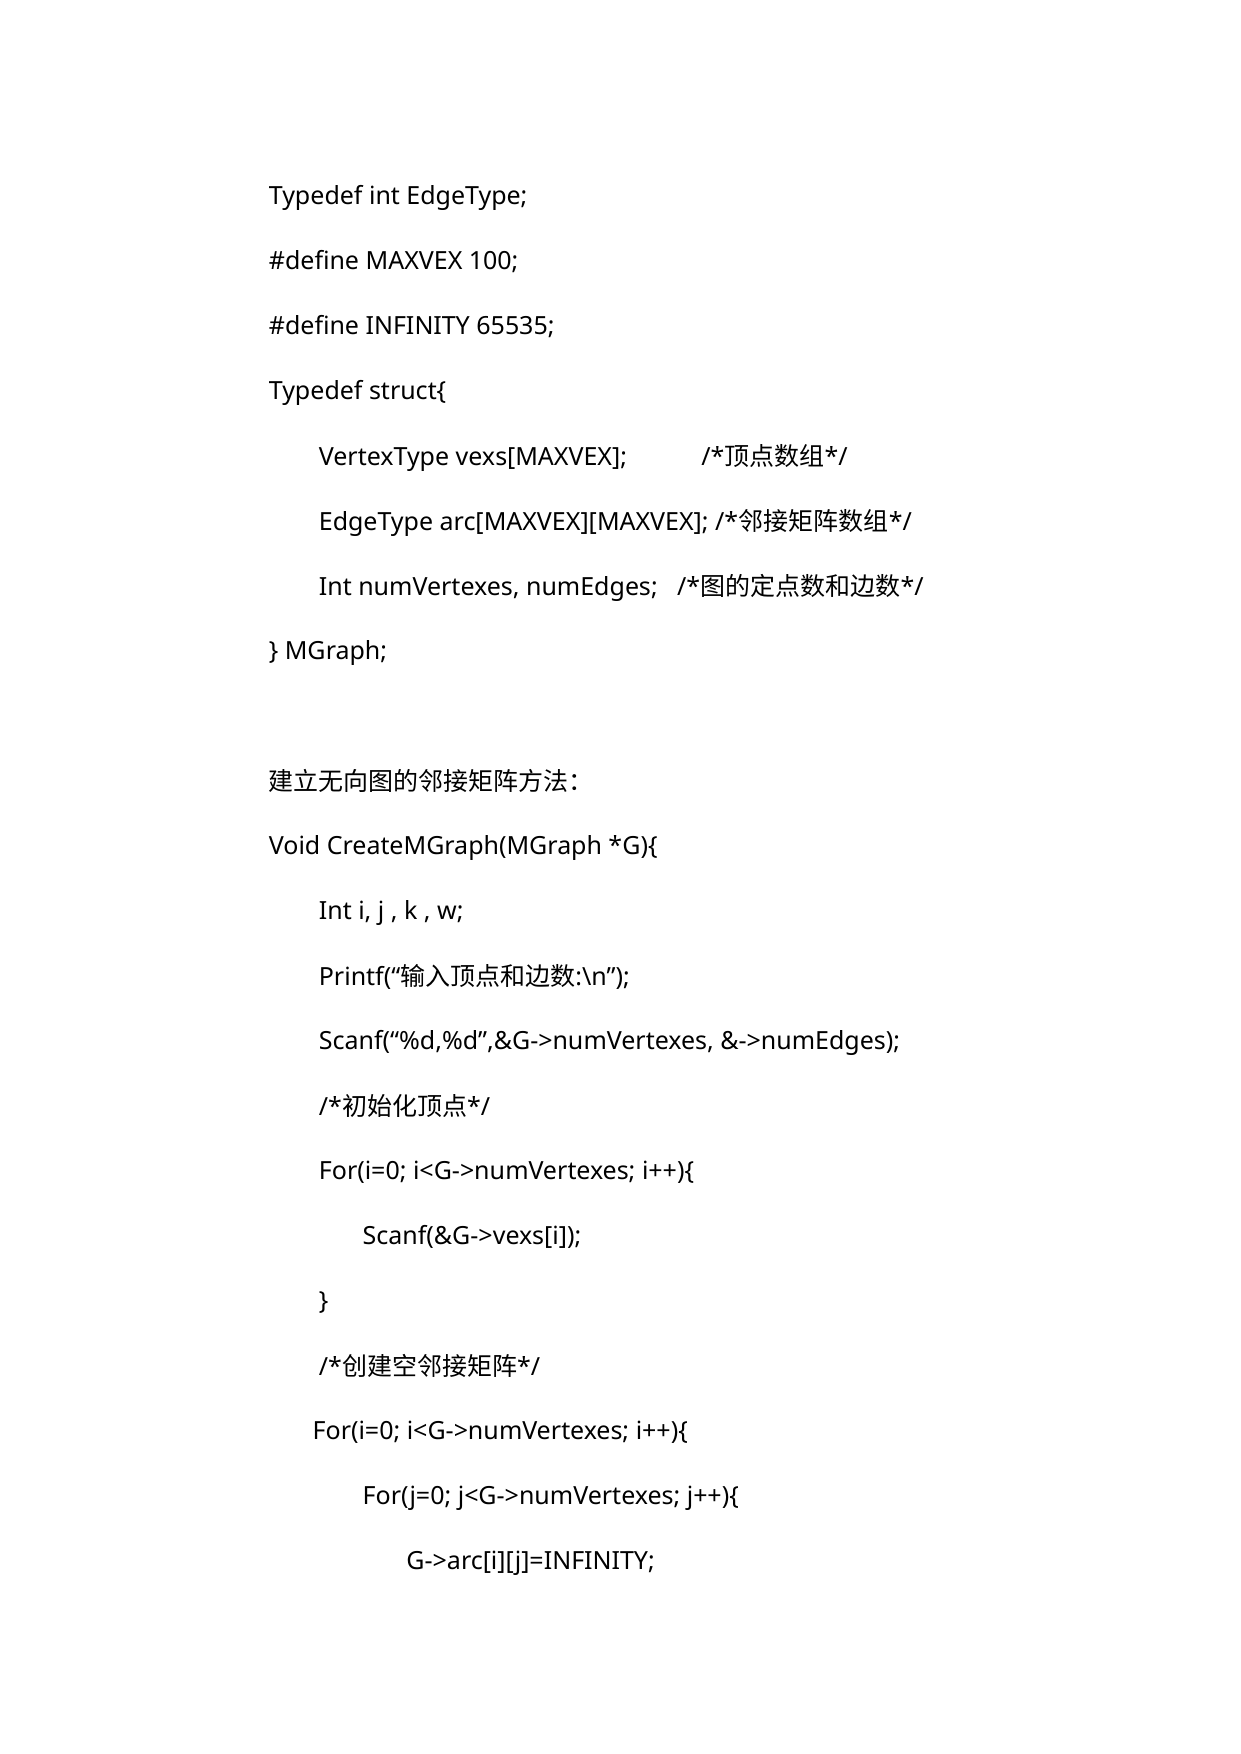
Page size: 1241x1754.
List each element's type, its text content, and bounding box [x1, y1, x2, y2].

list /*创建空邻接矩阵*/ [312, 1332, 1053, 1397]
list Typedef struct{ [269, 357, 1053, 422]
list #define MAXVEX 100; [269, 227, 1053, 292]
list 建立无向图的邻接矩阵方法： [269, 747, 1053, 812]
list } MGraph; [269, 617, 1053, 682]
list Scanf(“%d,%d”,&G->numVertexes, &->numEdges); [269, 1007, 1053, 1072]
list EdgeType arc[MAXVEX][MAXVEX]; /*邻接矩阵数组*/ [269, 487, 1053, 552]
list Int numVertexes, numEdges; /*图的定点数和边数*/ [269, 552, 1053, 617]
list VertexType vexs[MAXVEX]; /*顶点数组*/ [269, 422, 1053, 487]
list Printf(“输入顶点和边数:\n”); [269, 942, 1053, 1007]
list Scanf(&G->vexs[i]); [269, 1202, 1053, 1267]
list For(i=0; i<G->numVertexes; i++){ [269, 1137, 1053, 1202]
list Void CreateMGraph(MGraph *G){ [269, 812, 1053, 877]
list /*初始化顶点*/ [269, 1072, 1053, 1137]
list } [312, 1267, 1053, 1332]
list For(j=0; j<G->numVertexes; j++){ [269, 1462, 1053, 1527]
list #define INFINITY 65535; [269, 292, 1053, 357]
list Typedef int EdgeType; [269, 162, 1053, 227]
list For(i=0; i<G->numVertexes; i++){ [306, 1397, 1053, 1462]
list Int i, j , k , w; [269, 877, 1053, 942]
list G->arc[i][j]=INFINITY; [269, 1527, 1053, 1592]
